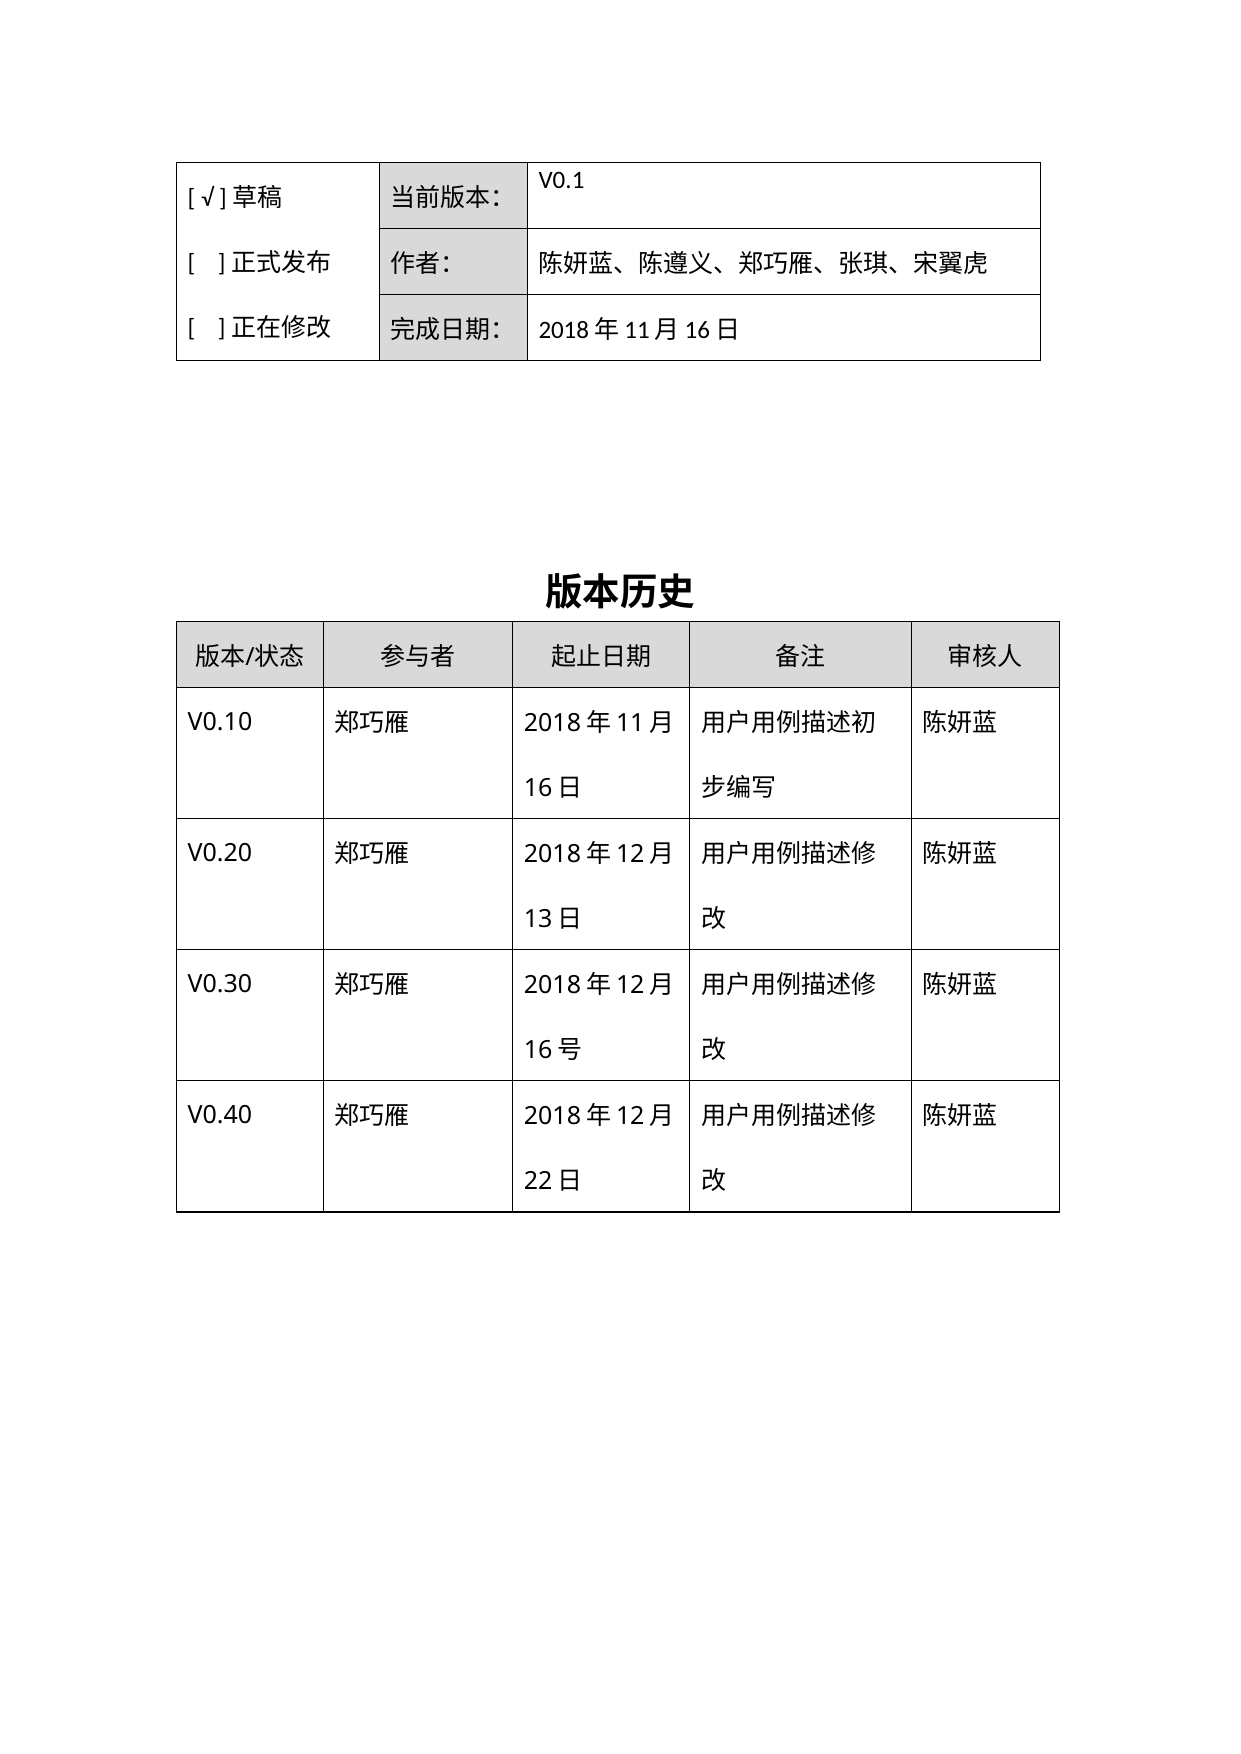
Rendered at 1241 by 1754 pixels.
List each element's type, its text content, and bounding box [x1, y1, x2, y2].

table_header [177, 163, 379, 360]
table_cell V0.1 [528, 163, 1040, 228]
table_cell V0.30 [177, 950, 323, 1080]
table_cell 2018年11月16日 [513, 688, 689, 818]
table_cell 陈妍蓝 [912, 819, 1059, 949]
table_cell 2018年12月22日 [513, 1081, 689, 1211]
table_cell 郑巧雁 [324, 1081, 512, 1211]
table_header 审核人 [912, 622, 1059, 687]
table_cell V0.10 [177, 688, 323, 818]
table_cell V0.20 [177, 819, 323, 949]
table_cell 完成日期： [380, 295, 527, 360]
table_cell 用户用例描述修改 [690, 1081, 911, 1211]
table_cell 2018年12月13日 [513, 819, 689, 949]
table_header 参与者 [324, 622, 512, 687]
table_cell 用户用例描述修改 [690, 819, 911, 949]
table_cell 陈妍蓝 [912, 688, 1059, 818]
table_cell 用户用例描述初步编写 [690, 688, 911, 818]
table_cell V0.40 [177, 1081, 323, 1211]
table_cell 2018年12月16号 [513, 950, 689, 1080]
table_header 起止日期 [513, 622, 689, 687]
table_cell 陈妍蓝 [912, 1081, 1059, 1211]
table_cell 用户用例描述修改 [690, 950, 911, 1080]
table_cell 郑巧雁 [324, 819, 512, 949]
table_cell 郑巧雁 [324, 688, 512, 818]
table_cell 2018年11月16日 [528, 295, 1040, 360]
table_header 备注 [690, 622, 911, 687]
table_cell 陈妍蓝、陈遵义、郑巧雁、张琪、宋翼虎 [528, 229, 1040, 294]
table_cell 当前版本： [380, 163, 527, 228]
table_cell 陈妍蓝 [912, 950, 1059, 1080]
table_cell 作者： [380, 229, 527, 294]
text 版本历史 [187, 556, 1053, 621]
table_cell 郑巧雁 [324, 950, 512, 1080]
table_header 版本/状态 [177, 622, 323, 687]
